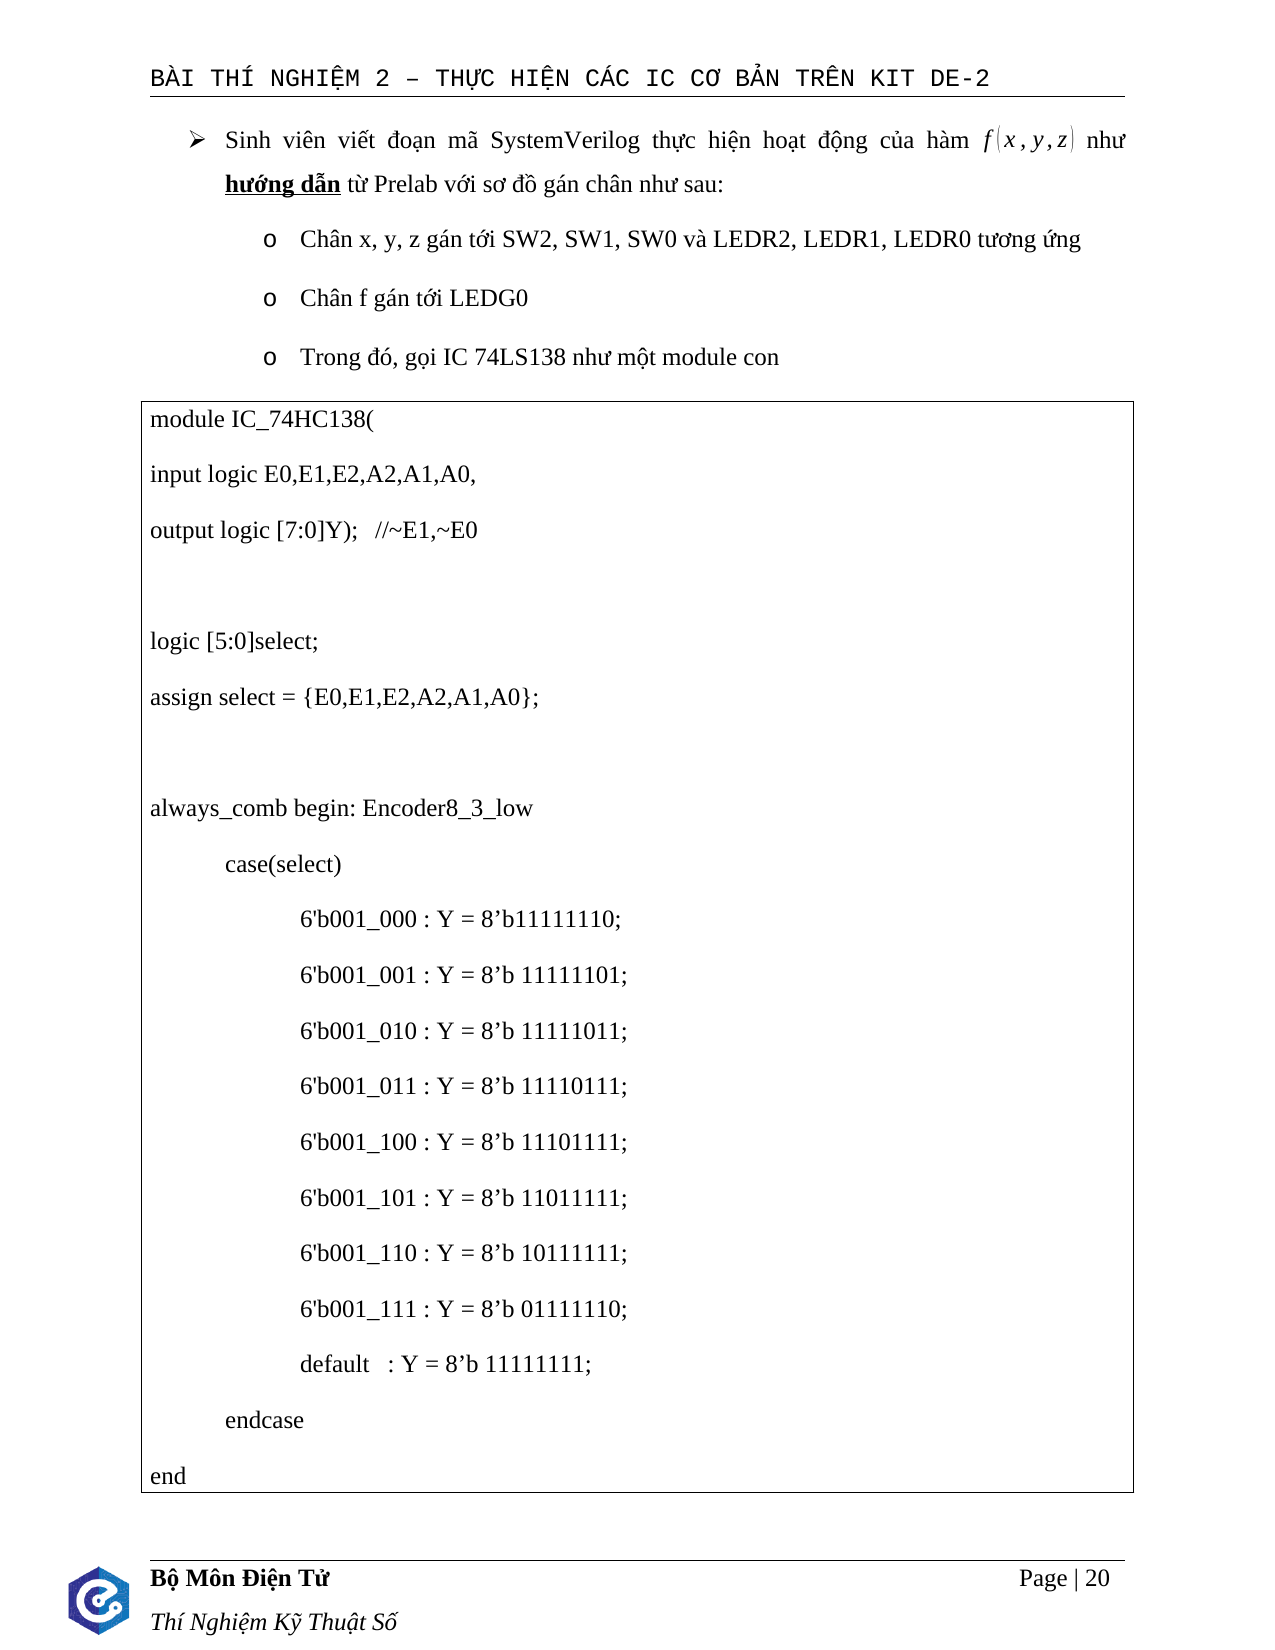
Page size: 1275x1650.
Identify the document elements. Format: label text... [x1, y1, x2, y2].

text output logic [7:0]Y); //~E1,~E0 [142, 512, 1133, 544]
list Chân x, y, z gán tới SW2, SW1, SW0 và LEDR2, LEDR1, LEDR0 tương ứng [262, 224, 1125, 255]
text 6'b001_111 : Y = 8’b 01111110; [142, 1291, 1133, 1323]
text 6'b001_010 : Y = 8’b 11111011; [142, 1013, 1133, 1044]
text 6'b001_101 : Y = 8’b 11011111; [142, 1179, 1133, 1211]
list Sinh viên viết đoạn mã SystemVerilog thực hiện hoạt động của hàm như hướng dẫn từ Prelab với sơ đồ gán chân như sau: [187, 124, 1125, 198]
text case(select) [142, 846, 1133, 878]
list Trong đó, gọi IC 74LS138 như một module con [262, 342, 1125, 373]
text assign select = {E0,E1,E2,A2,A1,A0}; [142, 679, 1133, 711]
text input logic E0,E1,E2,A2,A1,A0, [142, 456, 1133, 488]
text 6'b001_100 : Y = 8’b 11101111; [142, 1124, 1133, 1156]
text 6'b001_011 : Y = 8’b 11110111; [142, 1068, 1133, 1100]
text logic [5:0]select; [142, 623, 1133, 655]
text 6'b001_000 : Y = 8’b11111110; [142, 901, 1133, 933]
text 6'b001_110 : Y = 8’b 10111111; [142, 1235, 1133, 1267]
text 6'b001_001 : Y = 8’b 11111101; [142, 957, 1133, 989]
text end [142, 1458, 1133, 1492]
list Chân f gán tới LEDG0 [262, 283, 1125, 314]
text always_comb begin: Encoder8_3_low [142, 790, 1133, 822]
text module IC_74HC138( [142, 402, 1133, 433]
text default : Y = 8’b 11111111; [142, 1346, 1133, 1378]
text endcase [142, 1402, 1133, 1434]
picture [63, 1566, 133, 1635]
